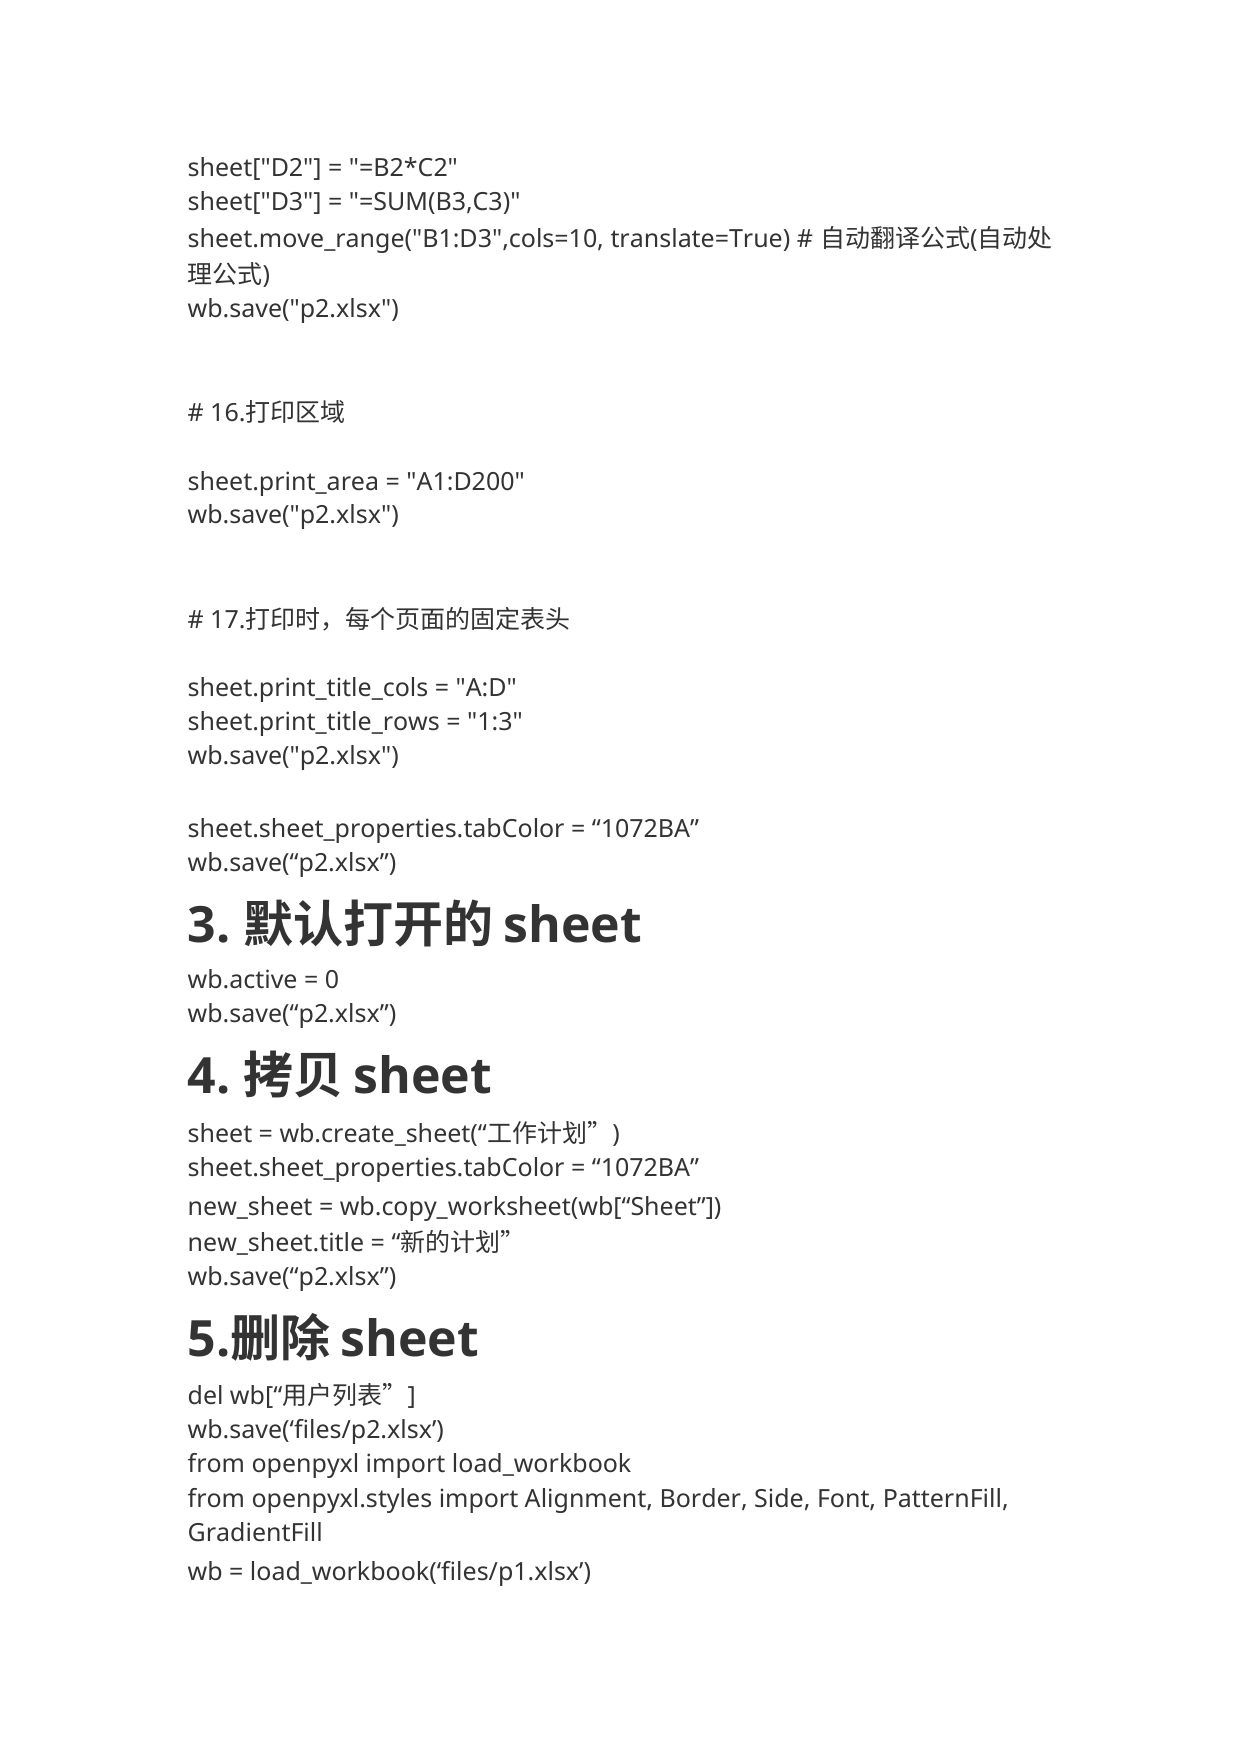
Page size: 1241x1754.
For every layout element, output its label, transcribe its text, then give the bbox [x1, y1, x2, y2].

text # 16.打印区域 [187, 393, 1053, 429]
text del wb[“用户列表”] wb.save(‘files/p2.xlsx’) from openpyxl import load_workbook from openpyxl.styles import Alignment, Border, Side, Font, PatternFill, GradientFill [187, 1376, 1053, 1548]
text wb.active = 0 wb.save(“p2.xlsx”) [187, 962, 1053, 1030]
text sheet.print_title_cols = "A:D" [187, 670, 1053, 704]
text sheet = wb.create_sheet(“工作计划”) sheet.sheet_properties.tabColor = “1072BA” [187, 1113, 1053, 1183]
text sheet.sheet_properties.tabColor = “1072BA” wb.save(“p2.xlsx”) [187, 777, 1053, 879]
text wb.save("p2.xlsx") [187, 291, 1053, 325]
text sheet.print_area = "A1:D200" [187, 463, 1053, 497]
text 3. 默认打开的sheet [187, 884, 1053, 957]
text sheet.move_range("B1:D3",cols=10, translate=True) # 自动翻译公式(自动处理公式) [187, 218, 1053, 291]
text 5.删除sheet [187, 1298, 1053, 1371]
text 4. 拷贝sheet [187, 1035, 1053, 1108]
text sheet["D2"] = "=B2*C2" [187, 150, 1053, 184]
text new_sheet = wb.copy_worksheet(wb[“Sheet”]) new_sheet.title = “新的计划” wb.save(“p2.xlsx”) [187, 1188, 1053, 1293]
text wb.save("p2.xlsx") [187, 738, 1053, 772]
text # 17.打印时，每个页面的固定表头 [187, 599, 1053, 636]
text wb.save("p2.xlsx") [187, 497, 1053, 531]
text sheet["D3"] = "=SUM(B3,C3)" [187, 184, 1053, 218]
text sheet.print_title_rows = "1:3" [187, 704, 1053, 738]
text wb = load_workbook(‘files/p1.xlsx’) [187, 1553, 1053, 1587]
